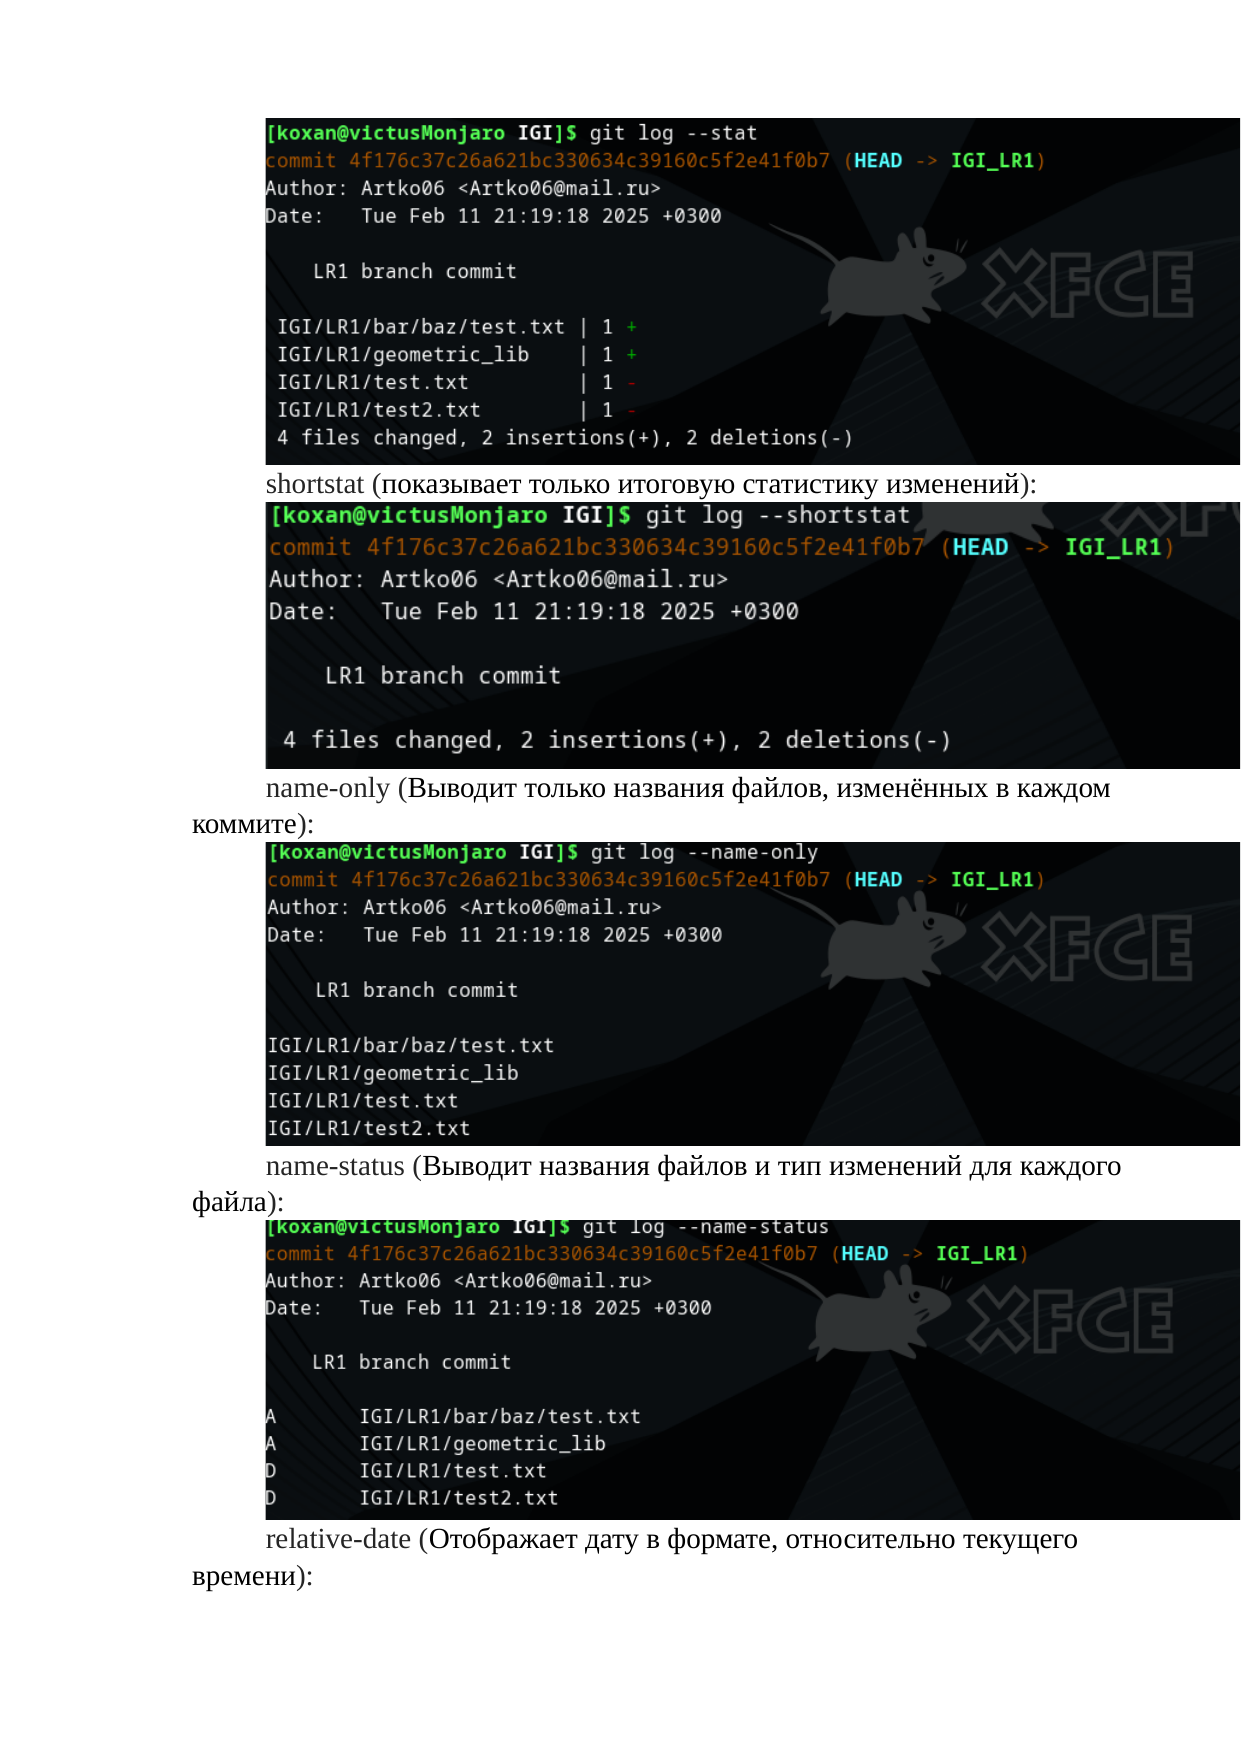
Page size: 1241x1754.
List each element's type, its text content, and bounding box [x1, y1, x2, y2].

picture [265, 842, 1241, 1146]
text name-only (Выводит только названия файлов, изменённых в каждом коммите): [192, 771, 1122, 840]
text relative-date (Отображает дату в формате, относительно текущего времени): [192, 1522, 1122, 1591]
picture [265, 1220, 1241, 1520]
picture [265, 118, 1241, 465]
picture [265, 502, 1241, 769]
text shortstat (показывает только итоговую статистику изменений): [192, 466, 1122, 500]
text name-status (Выводит названия файлов и тип изменений для каждого файла): [192, 1148, 1122, 1217]
